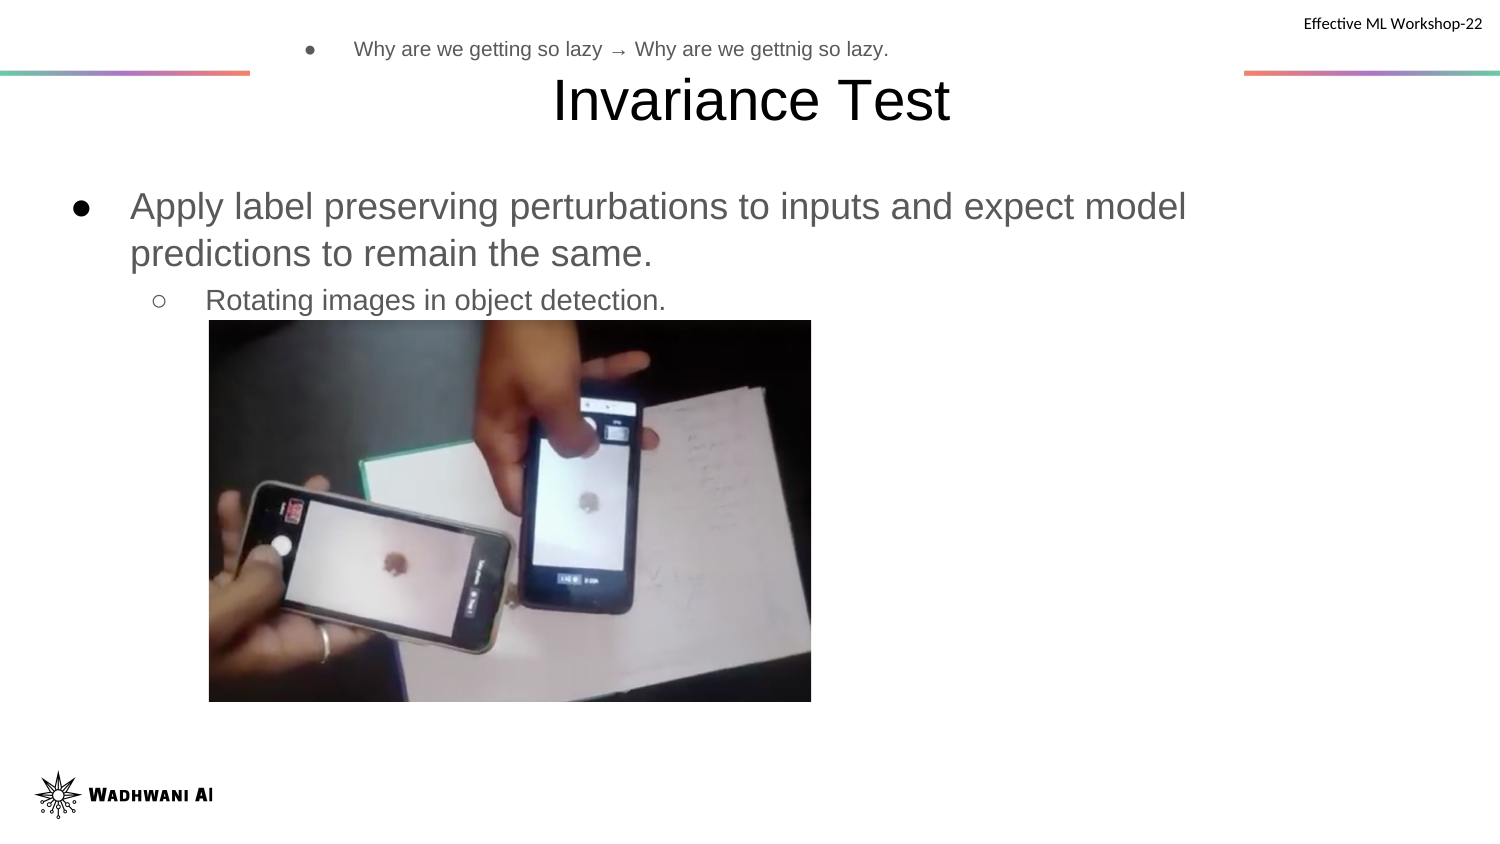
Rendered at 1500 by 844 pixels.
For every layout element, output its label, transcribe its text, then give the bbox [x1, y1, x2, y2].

picture [208, 320, 812, 702]
list Why are we getting so lazy → Why are we gettnig so lazy. [303, 36, 1288, 60]
picture [1244, 70, 1500, 76]
text ● Apply label preserving perturbations to inputs and expect model predictions to remain the same. [70, 184, 1248, 274]
subtitle Invariance Test [212, 66, 1093, 133]
picture [34, 770, 213, 819]
picture [0, 70, 212, 76]
text ○ Rotating images in object detection. [70, 283, 1288, 317]
